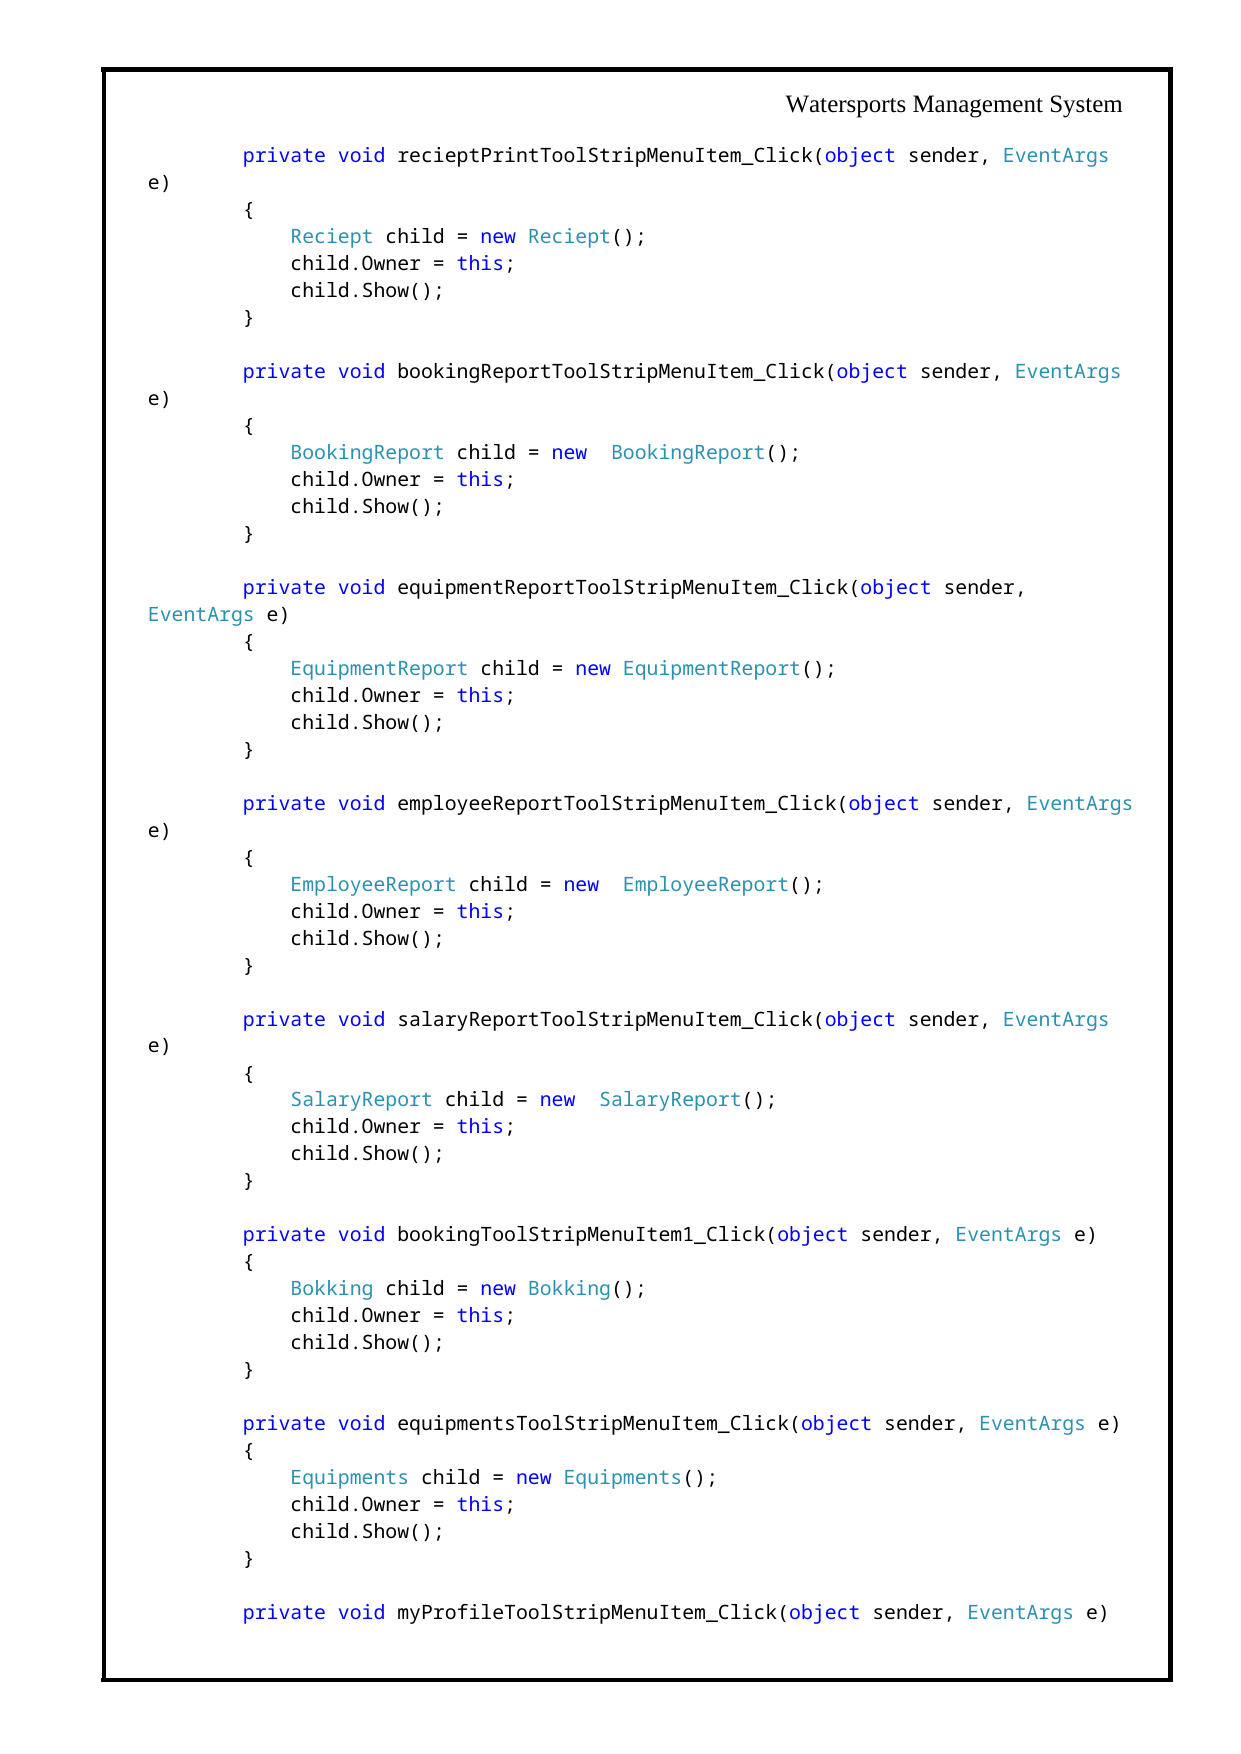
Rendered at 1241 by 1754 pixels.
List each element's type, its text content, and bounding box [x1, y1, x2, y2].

text { [148, 411, 1137, 438]
text { [148, 195, 1137, 222]
text child.Owner = this; [148, 465, 1137, 492]
text { [148, 1436, 1137, 1463]
text } [148, 303, 1137, 330]
text child.Show(); [148, 276, 1137, 303]
text Equipments child = new Equipments(); [148, 1463, 1137, 1490]
text child.Owner = this; [148, 897, 1137, 924]
text { [148, 1248, 1137, 1274]
text BookingReport child = new BookingReport(); [148, 438, 1137, 465]
text } [148, 735, 1137, 762]
text } [148, 1356, 1137, 1382]
text private void equipmentsToolStripMenuItem_Click(object sender, EventArgs e) [148, 1409, 1137, 1436]
text child.Show(); [148, 1328, 1137, 1356]
text } [148, 1544, 1137, 1571]
text child.Show(); [148, 1140, 1137, 1167]
text child.Show(); [148, 1517, 1137, 1544]
text child.Owner = this; [148, 1302, 1137, 1328]
text } [148, 519, 1137, 546]
text child.Owner = this; [148, 1113, 1137, 1140]
text child.Show(); [148, 924, 1137, 951]
text EmployeeReport child = new EmployeeReport(); [148, 870, 1137, 897]
text child.Owner = this; [148, 249, 1137, 276]
text Reciept child = new Reciept(); [148, 222, 1137, 249]
text private void equipmentReportToolStripMenuItem_Click(object sender, EventArgs e) [148, 573, 1137, 627]
text Bokking child = new Bokking(); [148, 1274, 1137, 1302]
text EquipmentReport child = new EquipmentReport(); [148, 654, 1137, 681]
text private void employeeReportToolStripMenuItem_Click(object sender, EventArgs e) [148, 789, 1137, 843]
text SalaryReport child = new SalaryReport(); [148, 1086, 1137, 1113]
text child.Show(); [148, 708, 1137, 735]
text private void bookingReportToolStripMenuItem_Click(object sender, EventArgs e) [148, 357, 1137, 411]
text } [148, 1167, 1137, 1194]
text private void myProfileToolStripMenuItem_Click(object sender, EventArgs e) [148, 1598, 1137, 1625]
text private void salaryReportToolStripMenuItem_Click(object sender, EventArgs e) [148, 1005, 1137, 1059]
text { [148, 1059, 1137, 1086]
text private void recieptPrintToolStripMenuItem_Click(object sender, EventArgs e) [148, 141, 1137, 195]
text private void bookingToolStripMenuItem1_Click(object sender, EventArgs e) [148, 1221, 1137, 1248]
text { [148, 627, 1137, 654]
text { [148, 843, 1137, 870]
text } [148, 951, 1137, 978]
text child.Owner = this; [148, 1490, 1137, 1517]
text child.Show(); [148, 492, 1137, 519]
text child.Owner = this; [148, 681, 1137, 708]
